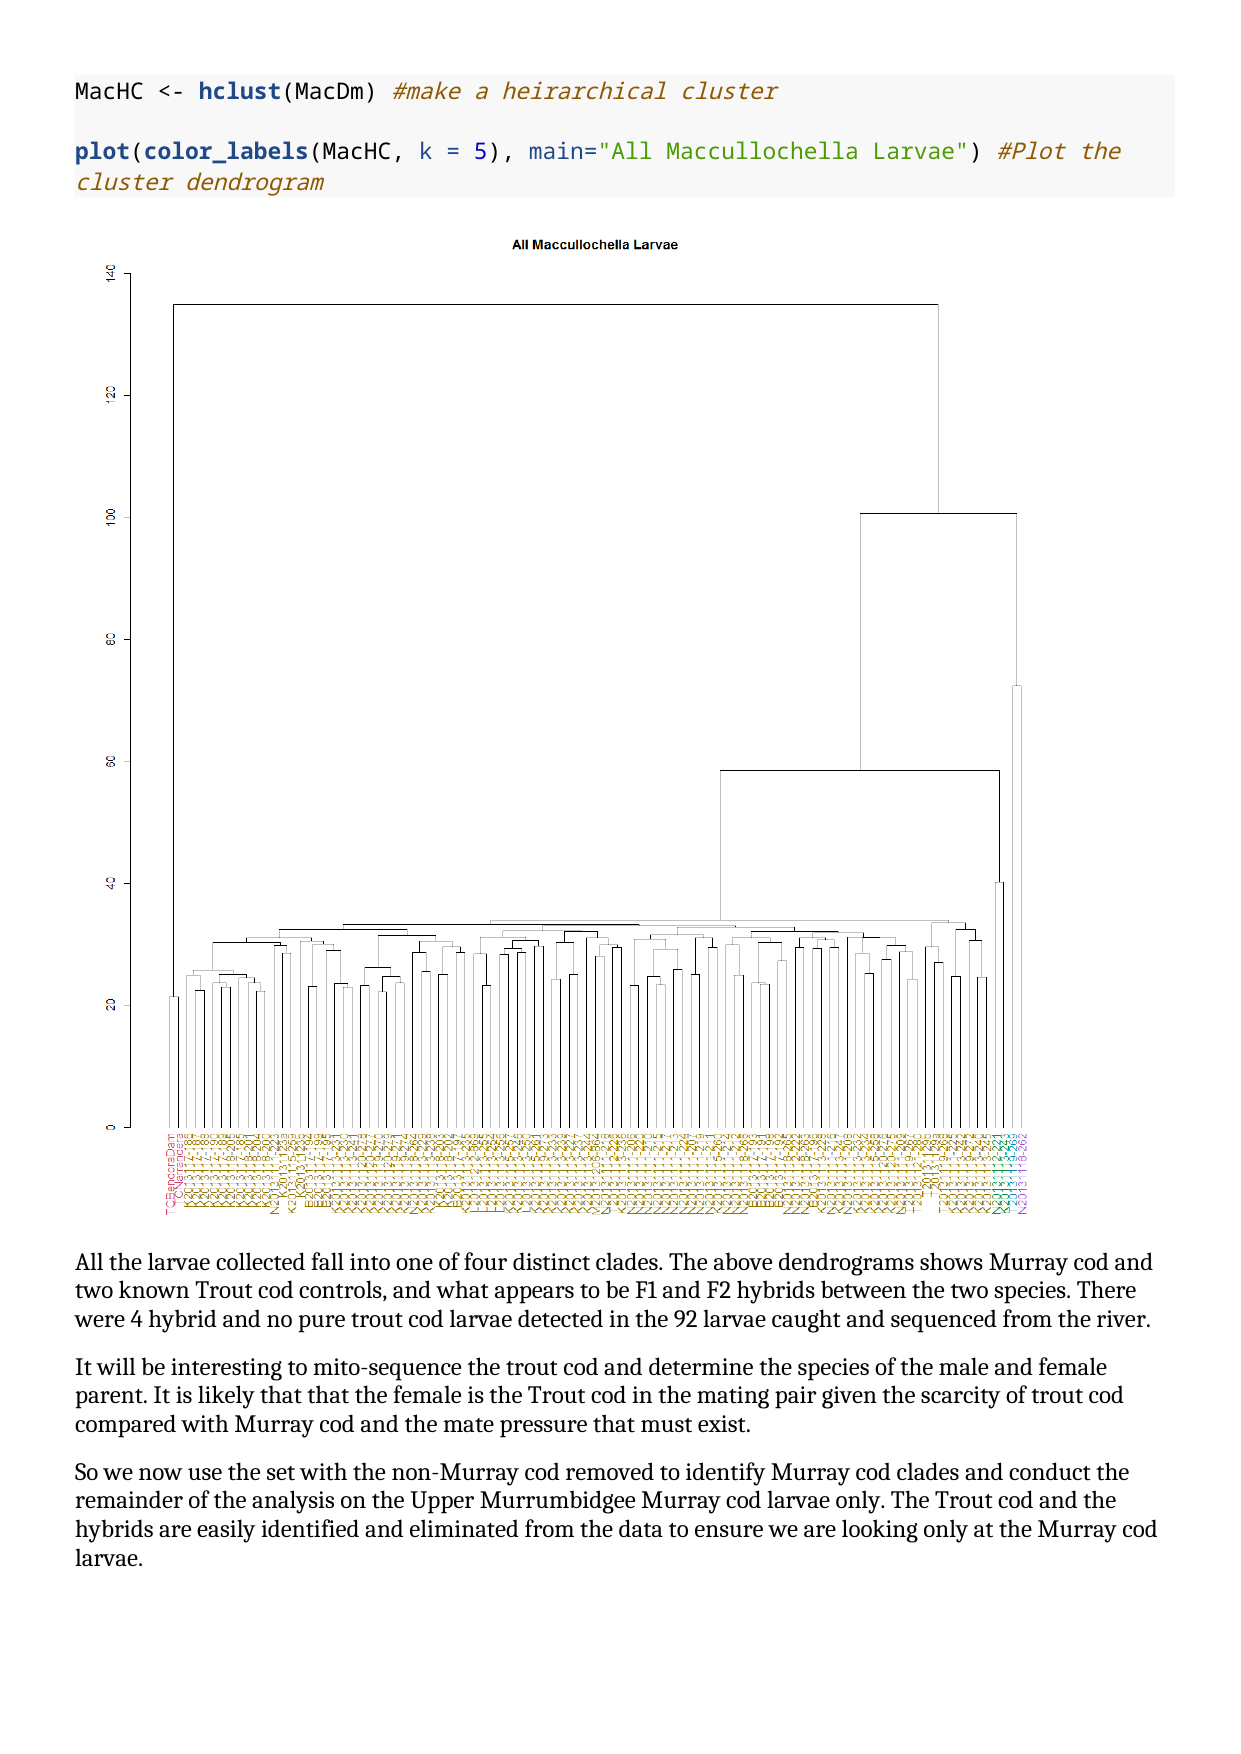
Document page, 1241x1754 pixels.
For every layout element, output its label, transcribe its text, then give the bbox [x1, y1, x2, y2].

text All the larvae collected fall into one of four distinct clades. The above dendrograms shows Murray cod and two known Trout cod controls, and what appears to be F1 and F2 hybrids between the two species. There were 4 hybrid and no pure trout cod larvae detected in the 92 larvae caught and sequenced from the river. [75, 1248, 1175, 1334]
text It will be interesting to mito-sequence the trout cod and determine the species of the male and female parent. It is likely that that the female is the Trout cod in the mating pair given the scarcity of trout cod compared with Murray cod and the mate pressure that must exist. [75, 1353, 1175, 1439]
text MacHC <- hclust(MacDm) #make a heirarchical cluster plot(color_labels(MacHC, k = 5), main="All Maccullochella Larvae") #Plot the cluster dendrogram [75, 75, 1175, 197]
picture [75, 216, 1088, 1229]
text So we now use the set with the non-Murray cod removed to identify Murray cod clades and conduct the remainder of the analysis on the Upper Murrumbidgee Murray cod larvae only. The Trout cod and the hybrids are easily identified and eliminated from the data to ensure we are looking only at the Murray cod larvae. [75, 1458, 1175, 1573]
